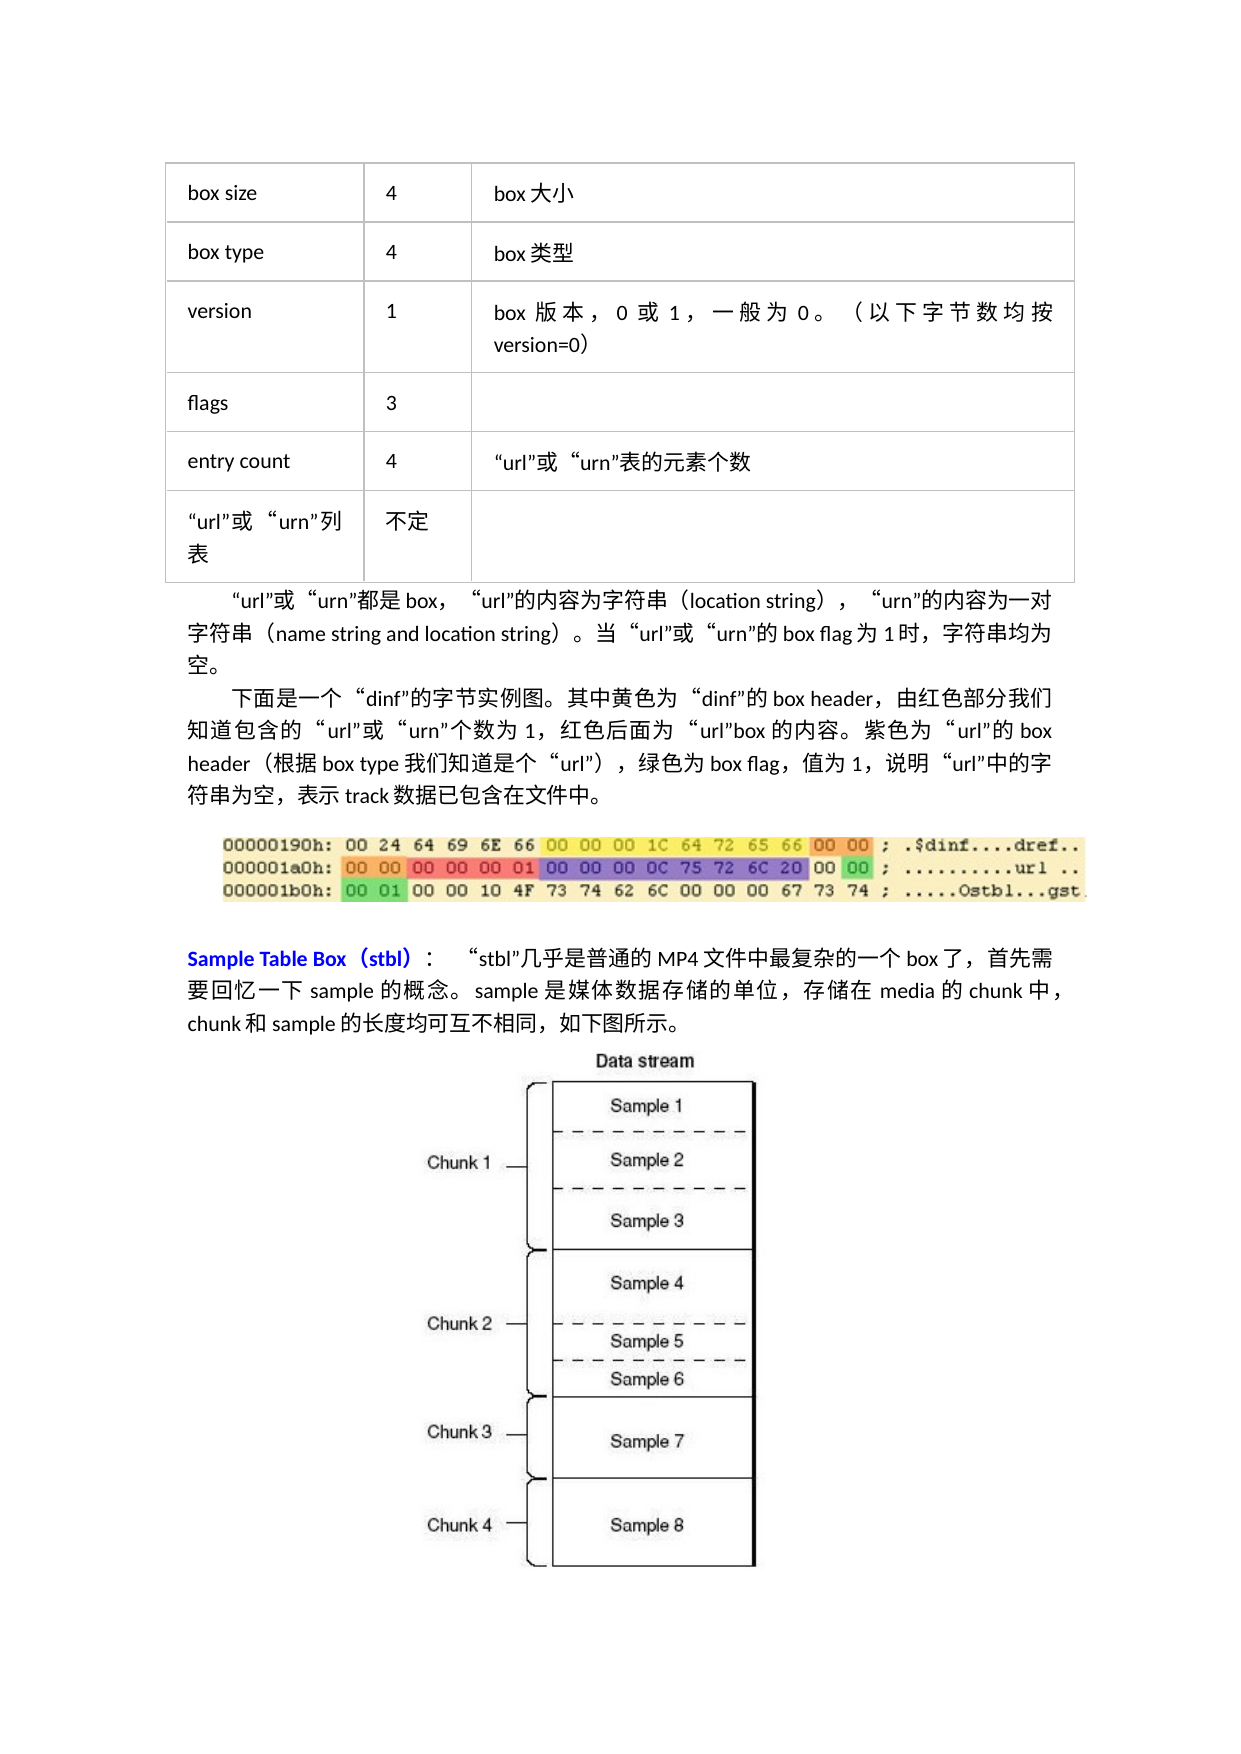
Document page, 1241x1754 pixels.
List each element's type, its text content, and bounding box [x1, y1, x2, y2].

table_cell 3 [365, 373, 471, 431]
list Sample Table Box（stbl）： “stbl”几乎是普通的MP4文件中最复杂的一个box了，首先需要回忆一下sample的概念。sample是媒体数据存储的单位，存储在media的chunk中，chunk和sample的长度均可互不相同，如下图所示。 [187, 940, 1053, 1038]
picture [420, 1050, 767, 1575]
table_cell box type [166, 222, 363, 280]
table_cell 4 [365, 432, 471, 490]
table_cell “url”或“urn”列表 [166, 491, 363, 581]
table_cell [472, 373, 1074, 431]
table_cell 4 [365, 164, 471, 221]
table_cell flags [166, 373, 363, 431]
table_cell box版本，0或1，一般为0。（以下字节数均按version=0） [472, 282, 1074, 372]
table_cell “url”或“urn”表的元素个数 [472, 432, 1074, 490]
list “url”或“urn”都是box，“url”的内容为字符串（location string），“urn”的内容为一对字符串（name string and location string）。当“url”或“urn”的box flag为1时，字符串均为空。 [187, 583, 1053, 680]
table_cell version [166, 281, 363, 372]
table_cell box类型 [472, 223, 1074, 280]
table_cell entry count [166, 432, 363, 490]
table_cell box size [166, 164, 363, 221]
table_cell 不定 [365, 491, 471, 581]
table_cell [472, 491, 1074, 581]
picture [222, 837, 1087, 902]
table_cell 4 [365, 223, 471, 280]
table_cell 1 [365, 282, 471, 372]
list 下面是一个“dinf”的字节实例图。其中黄色为“dinf”的box header，由红色部分我们知道包含的“url”或“urn”个数为1，红色后面为“url”box的内容。紫色为“url”的box header（根据box type我们知道是个“url”），绿色为box flag，值为1，说明“url”中的字符串为空，表示track数据已包含在文件中。 [187, 680, 1053, 810]
table_cell box大小 [472, 164, 1074, 221]
